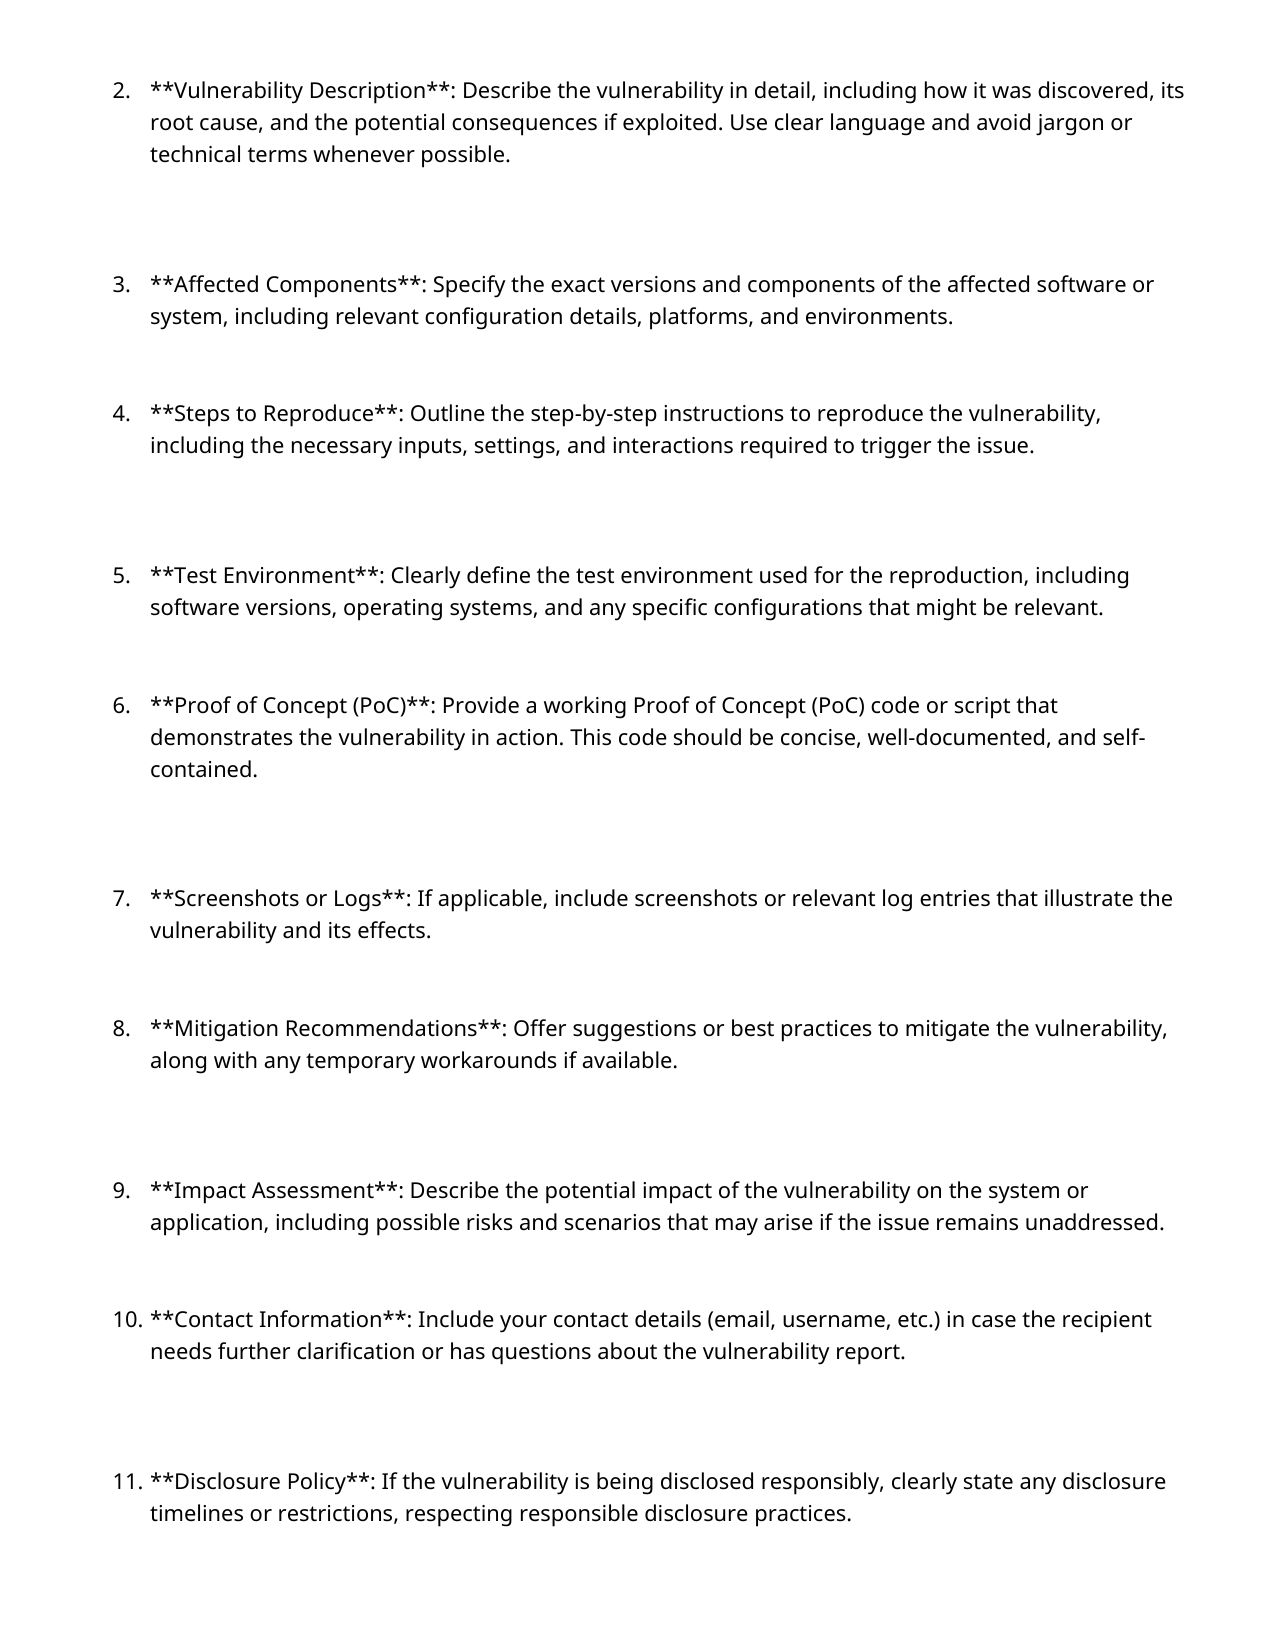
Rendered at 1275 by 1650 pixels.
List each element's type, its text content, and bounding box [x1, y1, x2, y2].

list **Affected Components**: Specify the exact versions and components of the affected software or system, including relevant configuration details, platforms, and environments. [112, 269, 1200, 331]
list **Vulnerability Description**: Describe the vulnerability in detail, including how it was discovered, its root cause, and the potential consequences if exploited. Use clear language and avoid jargon or technical terms whenever possible. [112, 75, 1200, 169]
list **Impact Assessment**: Describe the potential impact of the vulnerability on the system or application, including possible risks and scenarios that may arise if the issue remains unaddressed. [112, 1174, 1200, 1236]
list **Proof of Concept (PoC)**: Provide a working Proof of Concept (PoC) code or script that demonstrates the vulnerability in action. This code should be concise, well-documented, and self-contained. [112, 689, 1200, 783]
list **Mitigation Recommendations**: Offer suggestions or best practices to mitigate the vulnerability, along with any temporary workarounds if available. [112, 1013, 1200, 1075]
list **Test Environment**: Clearly define the test environment used for the reproduction, including software versions, operating systems, and any specific configurations that might be relevant. [112, 560, 1200, 622]
list **Contact Information**: Include your contact details (email, username, etc.) in case the recipient needs further clarification or has questions about the vulnerability report. [112, 1304, 1200, 1366]
list **Screenshots or Logs**: If applicable, include screenshots or relevant log entries that illustrate the vulnerability and its effects. [112, 883, 1200, 945]
list **Steps to Reproduce**: Outline the step-by-step instructions to reproduce the vulnerability, including the necessary inputs, settings, and interactions required to trigger the issue. [112, 398, 1200, 460]
list **Disclosure Policy**: If the vulnerability is being disclosed responsibly, clearly state any disclosure timelines or restrictions, respecting responsible disclosure practices. [112, 1466, 1200, 1528]
